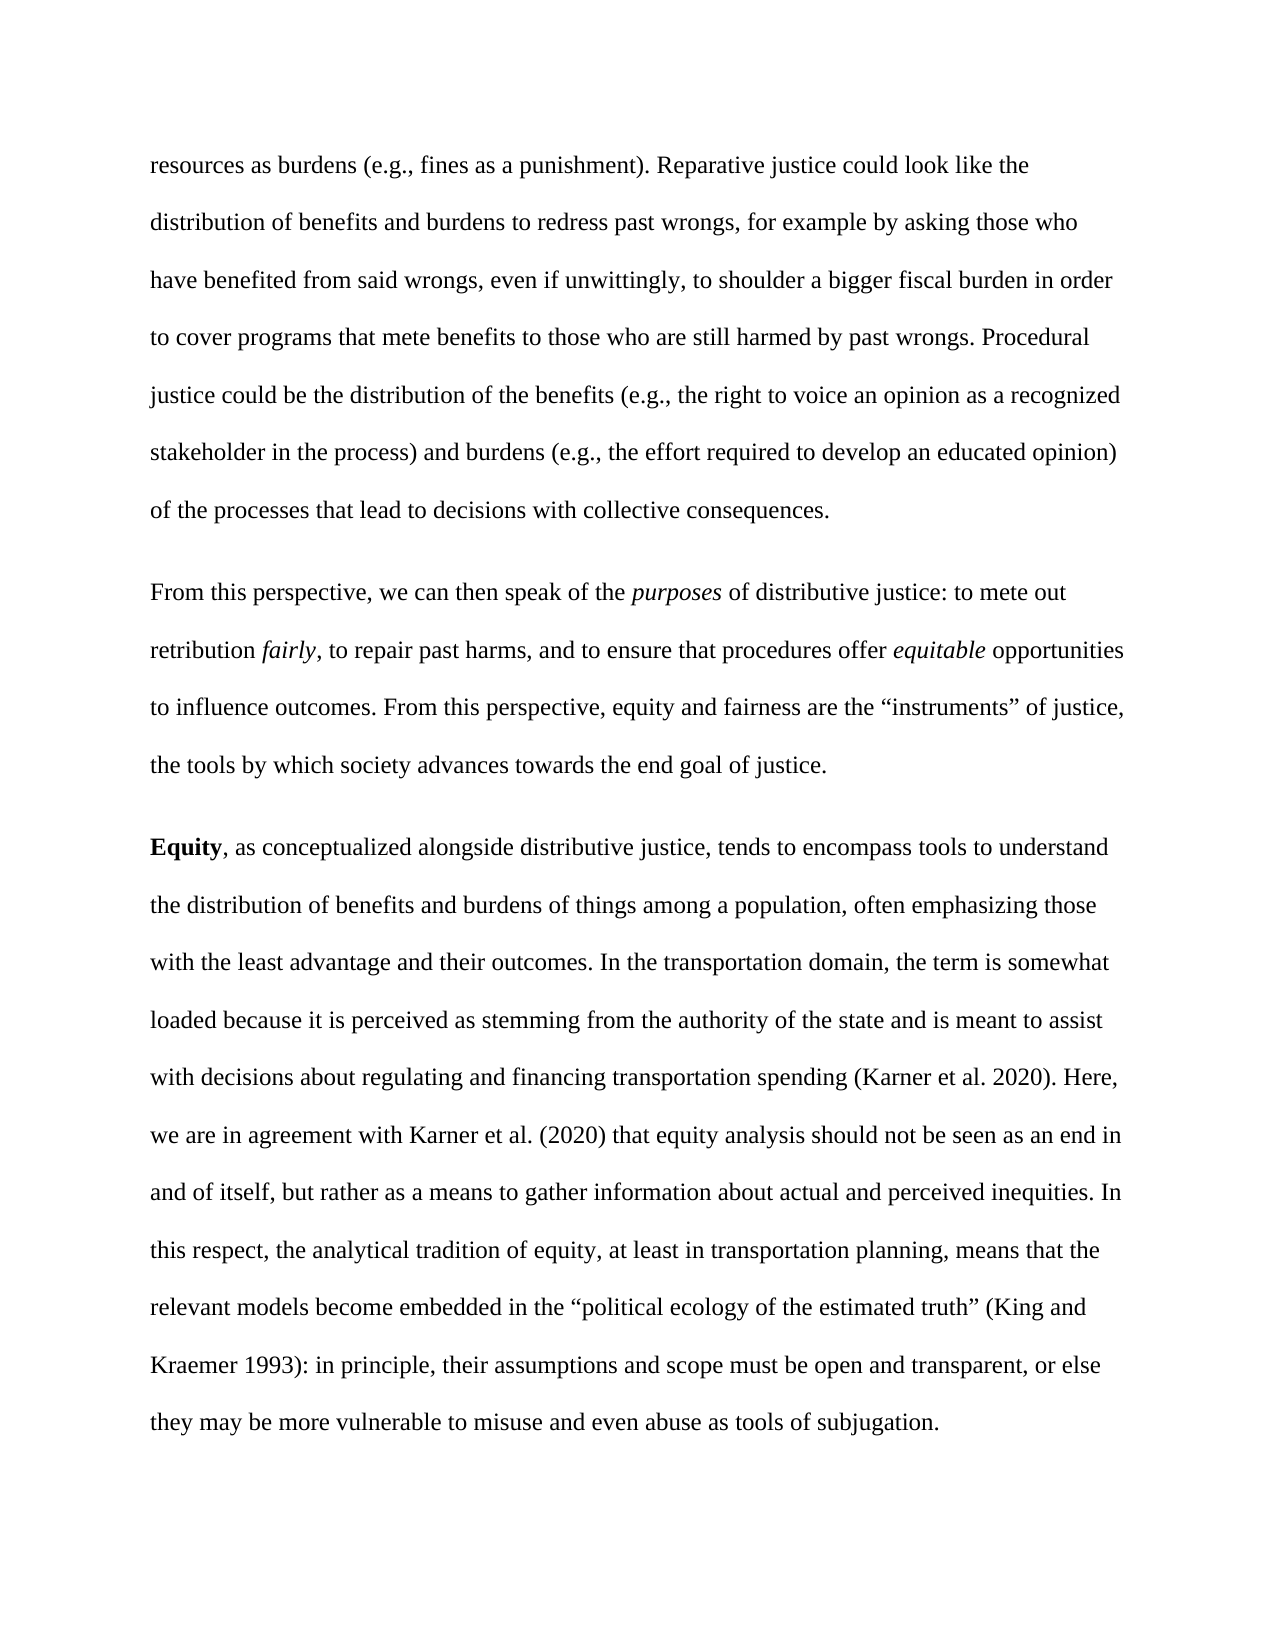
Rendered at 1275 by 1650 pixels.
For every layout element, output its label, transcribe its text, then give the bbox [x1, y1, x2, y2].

text Equity, as conceptualized alongside distributive justice, tends to encompass tools to understand the distribution of benefits and burdens of things among a population, often emphasizing those with the least advantage and their outcomes. In the transportation domain, the term is somewhat loaded because it is perceived as stemming from the authority of the state and is meant to assist with decisions about regulating and financing transportation spending (Karner et al. 2020). Here, we are in agreement with Karner et al. (2020) that equity analysis should not be seen as an end in and of itself, but rather as a means to gather information about actual and perceived inequities. In this respect, the analytical tradition of equity, at least in transportation planning, means that the relevant models become embedded in the “political ecology of the estimated truth” (King and Kraemer 1993): in principle, their assumptions and scope must be open and transparent, or else they may be more vulnerable to misuse and even abuse as tools of subjugation. [150, 832, 1125, 1436]
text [150, 150, 1125, 524]
text From this perspective, we can then speak of the purposes of distributive justice: to mete out retribution fairly, to repair past harms, and to ensure that procedures offer equitable opportunities to influence outcomes. From this perspective, equity and fairness are the “instruments” of justice, the tools by which society advances towards the end goal of justice. [150, 577, 1125, 779]
